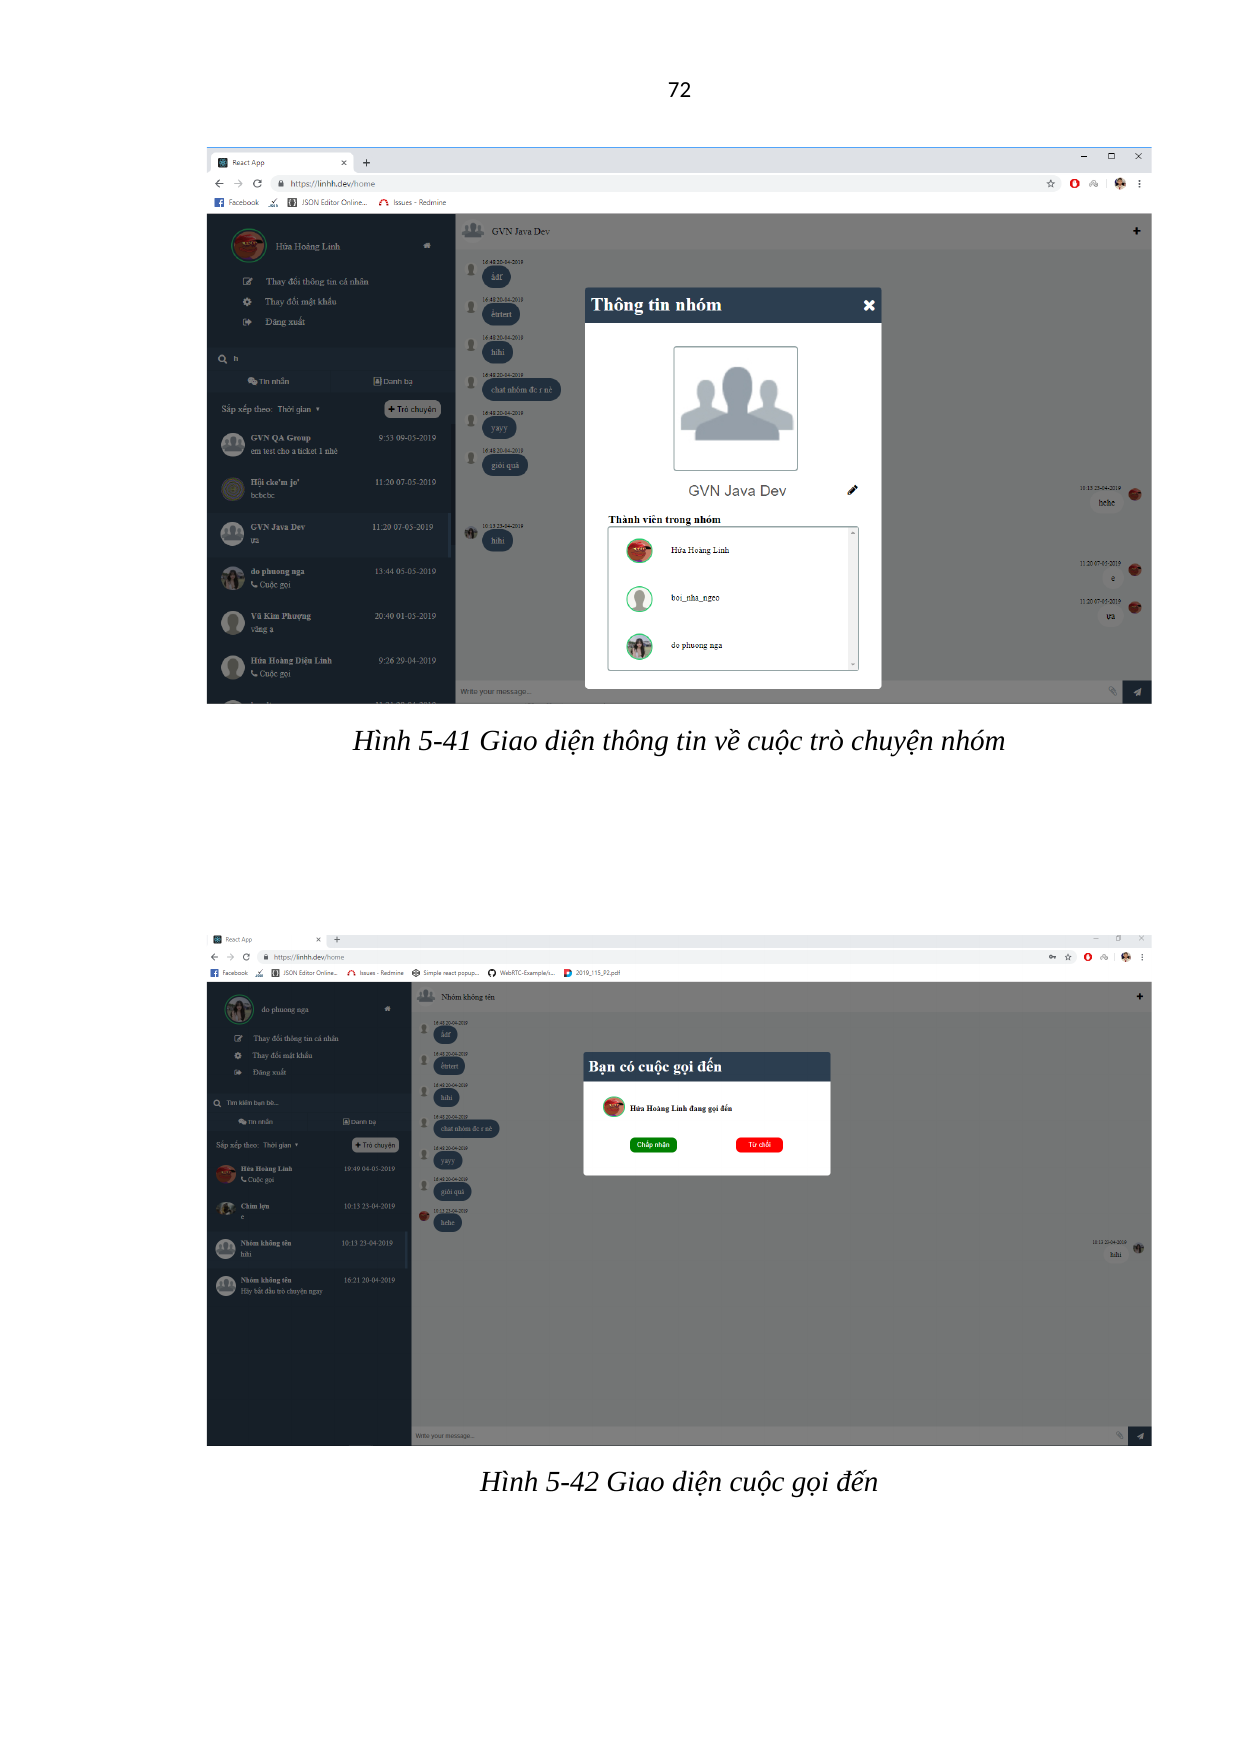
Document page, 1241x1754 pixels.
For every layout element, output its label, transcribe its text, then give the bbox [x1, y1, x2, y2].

picture [206, 935, 1152, 1446]
picture [206, 147, 1152, 704]
